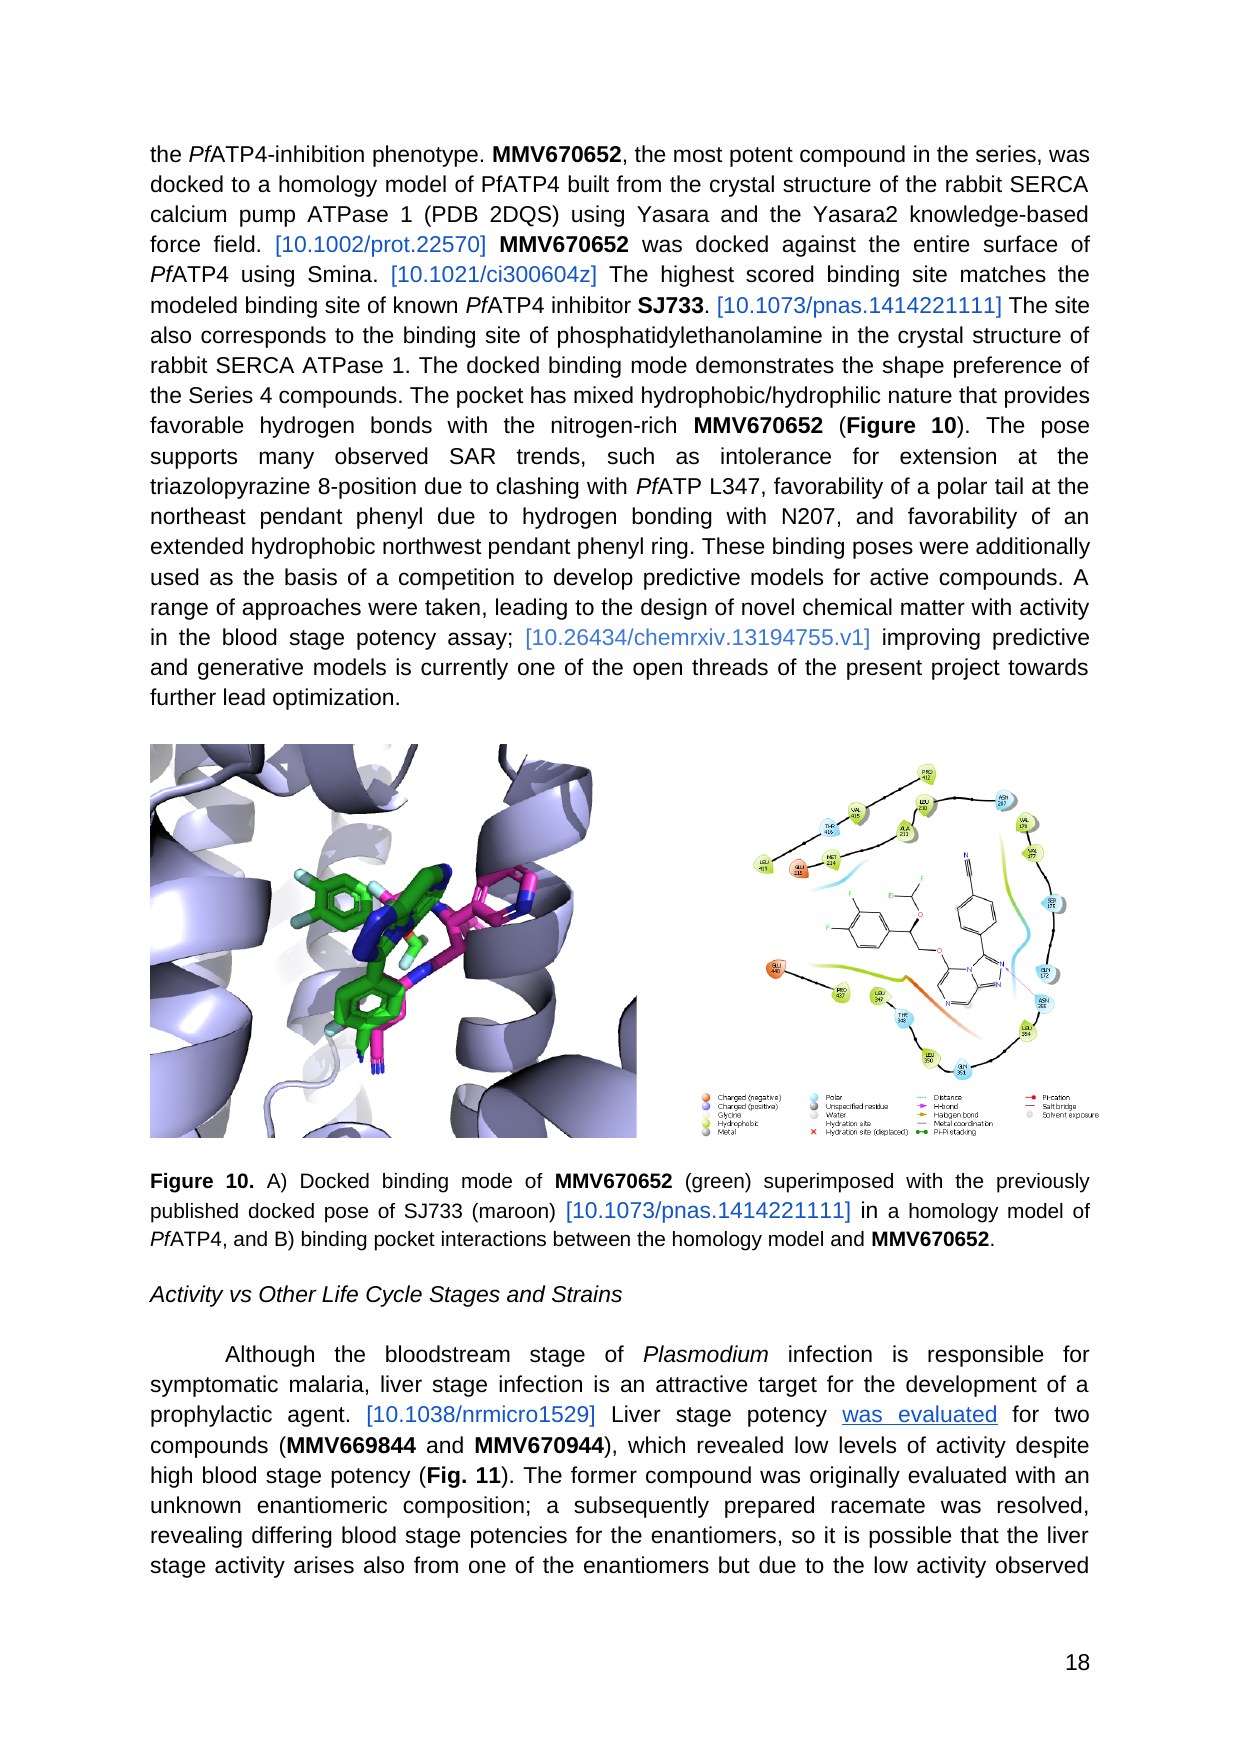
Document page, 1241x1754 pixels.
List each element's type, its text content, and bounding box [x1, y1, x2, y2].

subtitle Activity vs Other Life Cycle Stages and Strains [150, 1281, 1090, 1307]
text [150, 141, 1090, 711]
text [150, 1341, 1090, 1579]
picture [150, 744, 637, 1138]
text Figure 10. A) Docked binding mode of MMV670652 (green) superimposed with the previously published docked pose of SJ733 (maroon) [10.1073/pnas.1414221111] in a homology model of PfATP4, and B) binding pocket interactions between the homology model and MMV670652. [150, 1169, 1090, 1251]
picture [691, 758, 1125, 1142]
